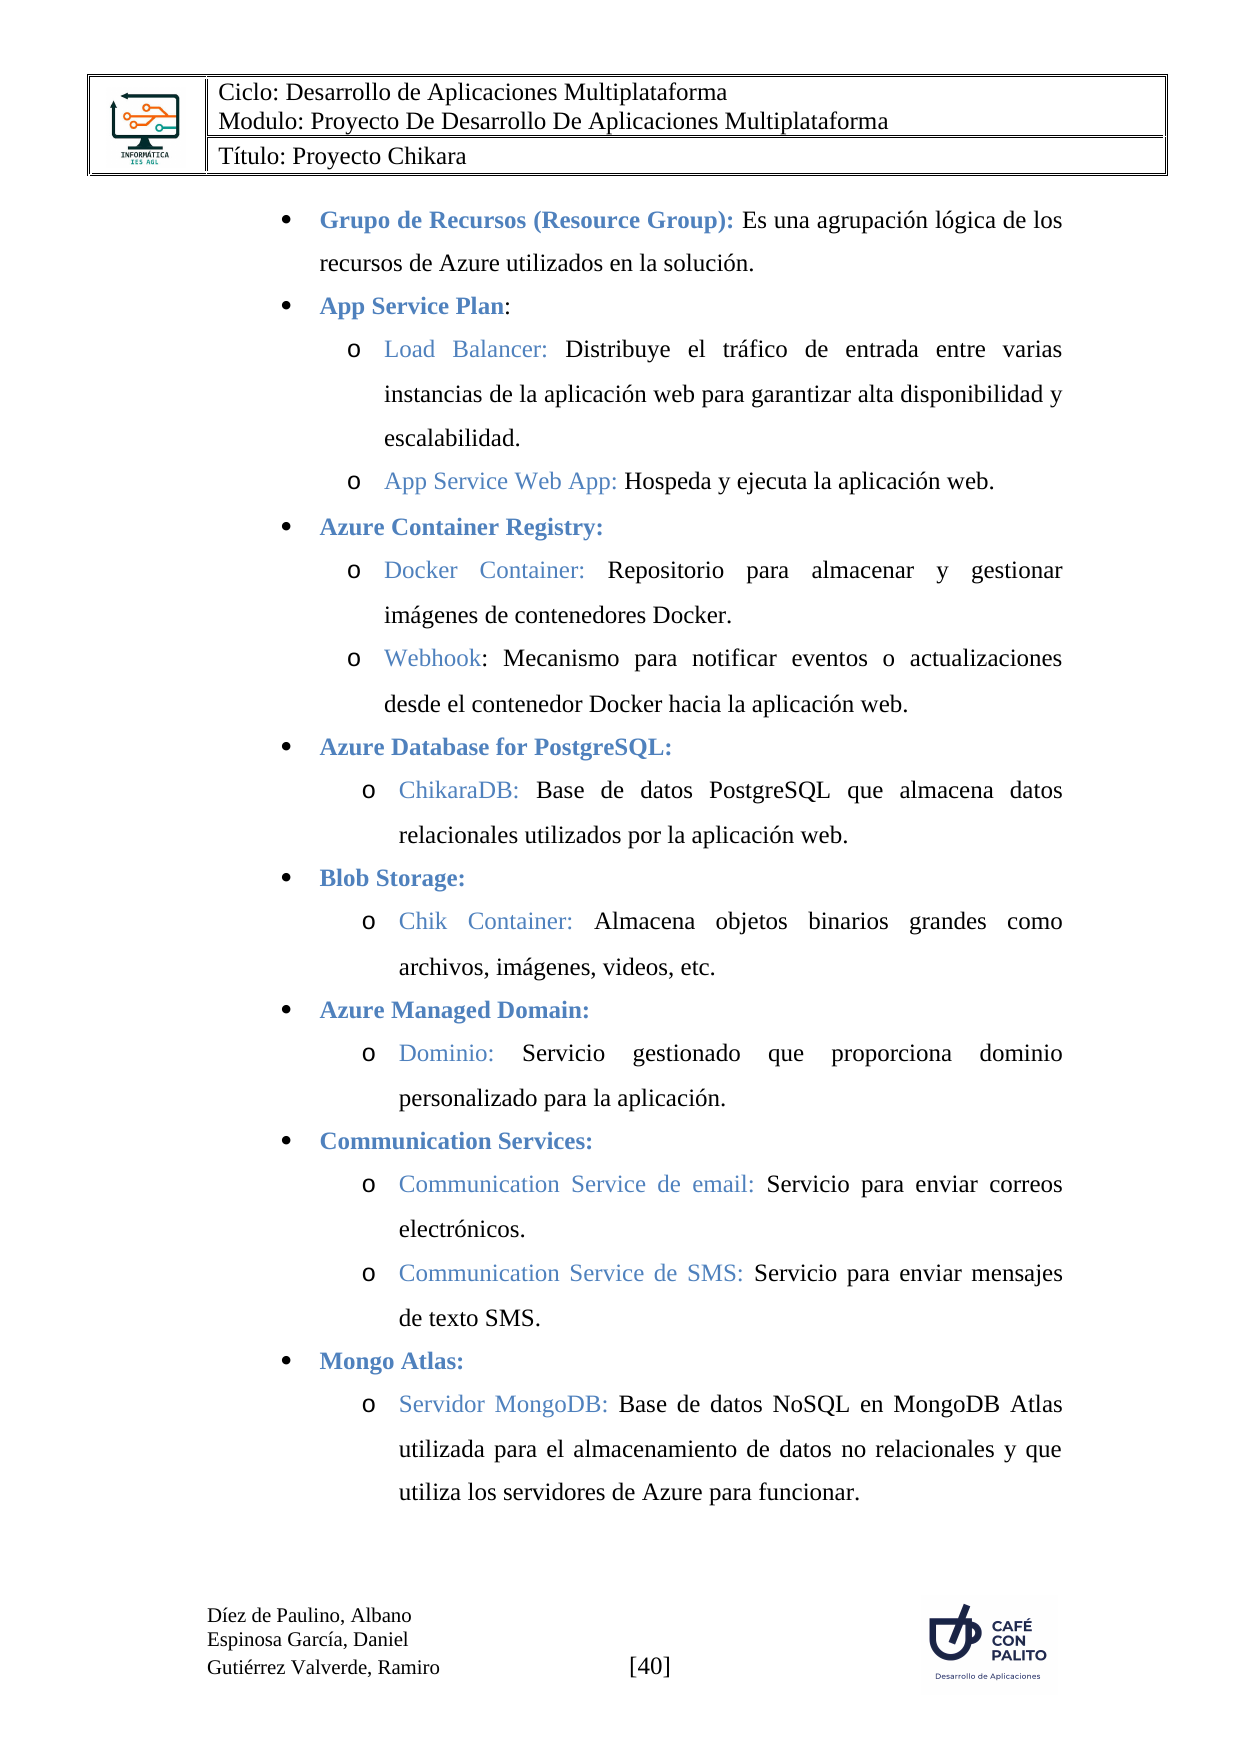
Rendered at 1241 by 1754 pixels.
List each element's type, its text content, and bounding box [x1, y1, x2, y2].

list ChikaraDB: Base de datos PostgreSQL que almacena datos relacionales utilizados por la aplicación web. [361, 775, 1063, 849]
list Chik Container: Almacena objetos binarios grandes como archivos, imágenes, videos, etc. [361, 906, 1063, 980]
list Communication Service de SMS: Servicio para enviar mensajes de texto SMS. [361, 1258, 1063, 1332]
list Communication Services: [282, 1126, 1063, 1155]
list Azure Database for PostgreSQL: [282, 732, 1063, 761]
list Azure Container Registry: [282, 512, 1063, 541]
picture [106, 87, 186, 168]
list Blob Storage: [282, 863, 1063, 892]
list Dominio: Servicio gestionado que proporciona dominio personalizado para la aplicación. [361, 1038, 1063, 1112]
list App Service Web App: Hospeda y ejecuta la aplicación web. [346, 466, 1063, 497]
list Communication Service de email: Servicio para enviar correos electrónicos. [361, 1169, 1063, 1243]
list Azure Managed Domain: [282, 995, 1063, 1023]
list App Service Plan: [282, 291, 1063, 320]
list Mongo Atlas: [282, 1346, 1063, 1375]
list Docker Container: Repositorio para almacenar y gestionar imágenes de contenedores Docker. [346, 555, 1063, 629]
list Grupo de Recursos (Resource Group): Es una agrupación lógica de los recursos de Azure utilizados en la solución. [282, 205, 1063, 277]
list Webhook: Mecanismo para notificar eventos o actualizaciones desde el contenedor Docker hacia la aplicación web. [346, 643, 1063, 717]
picture [921, 1595, 1058, 1695]
list Load Balancer: Distribuye el tráfico de entrada entre varias instancias de la aplicación web para garantizar alta disponibilidad y escalabilidad. [346, 334, 1063, 451]
list Servidor MongoDB: Base de datos NoSQL en MongoDB Atlas utilizada para el almacenamiento de datos no relacionales y que utiliza los servidores de Azure para funcionar. [361, 1389, 1063, 1506]
